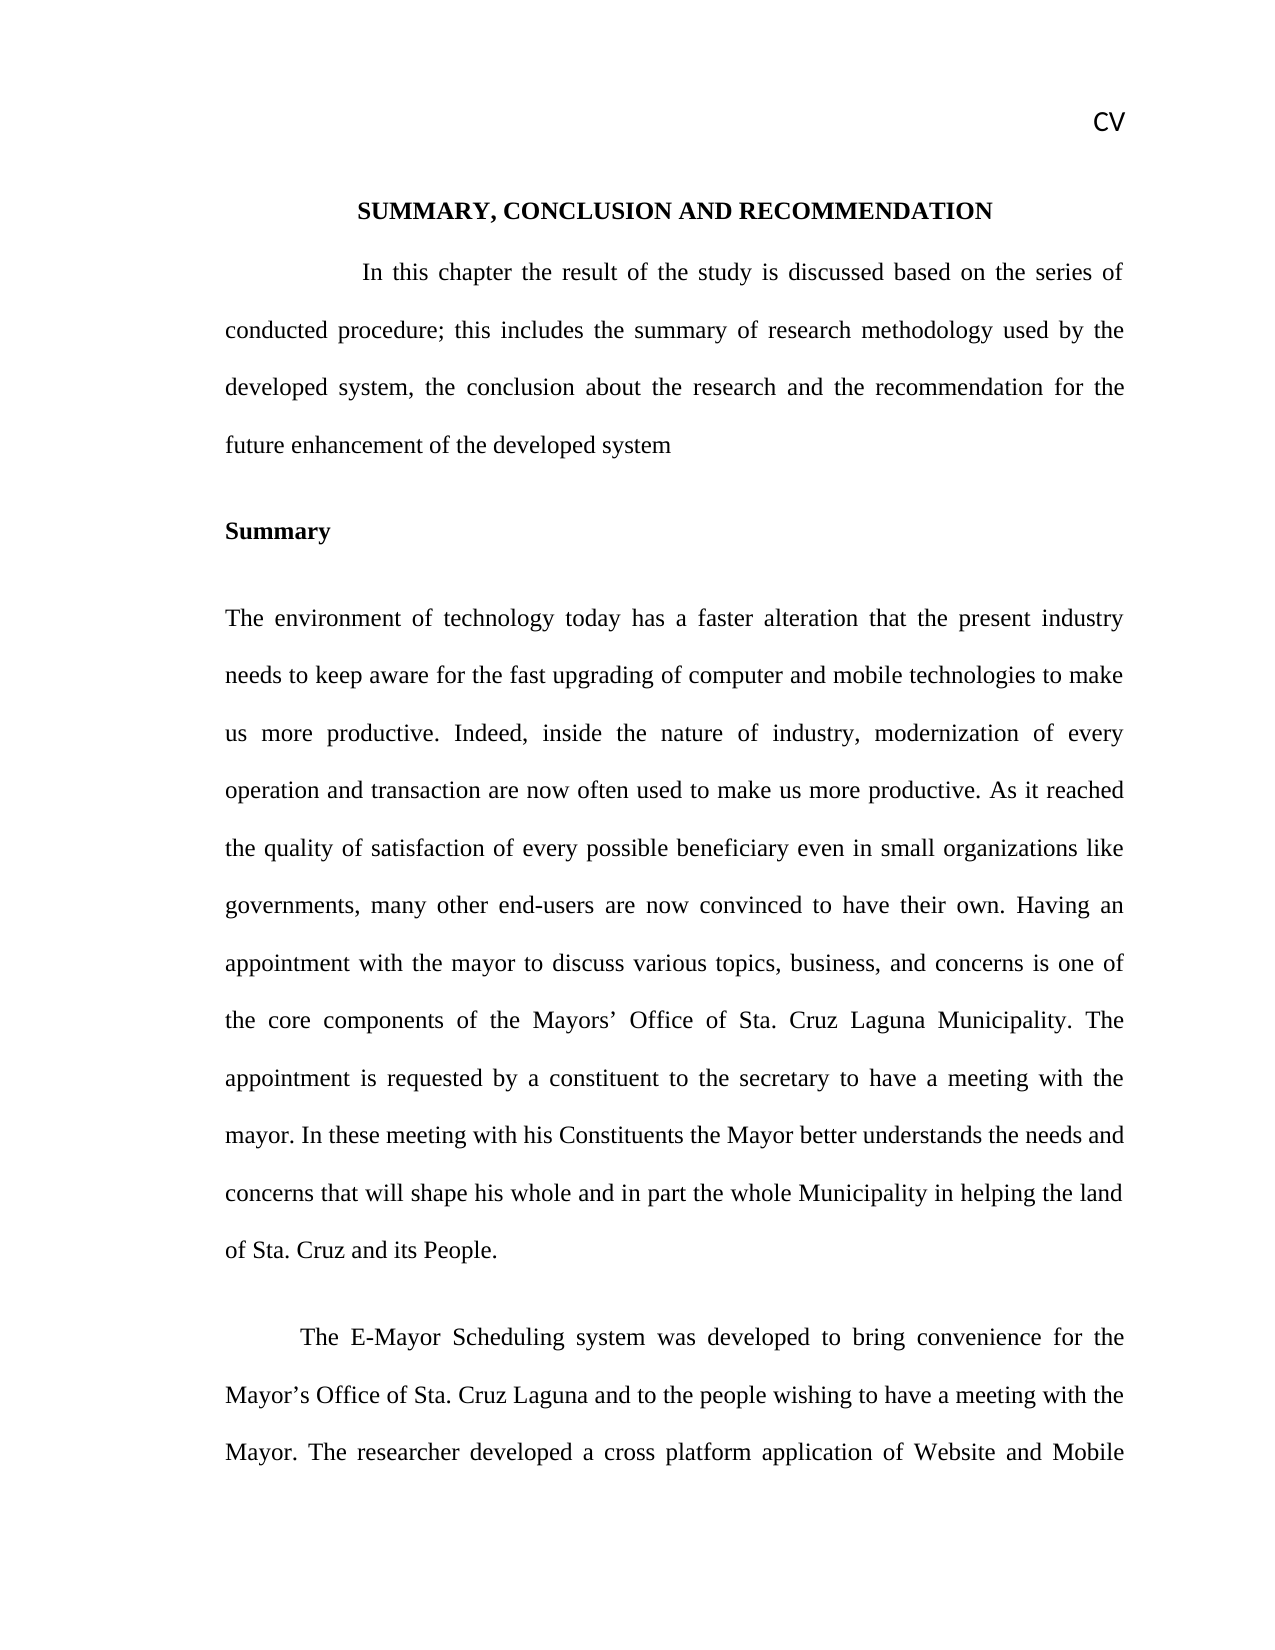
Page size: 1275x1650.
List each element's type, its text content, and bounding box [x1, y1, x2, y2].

text The environment of technology today has a faster alteration that the present industry needs to keep aware for the fast upgrading of computer and mobile technologies to make us more productive. Indeed, inside the nature of industry, modernization of every operation and transaction are now often used to make us more productive. As it reached the quality of satisfaction of every possible beneficiary even in small organizations like governments, many other end-users are now convinced to have their own. Having an appointment with the mayor to discuss various topics, business, and concerns is one of the core components of the Mayors’ Office of Sta. Cruz Laguna Municipality. The appointment is requested by a constituent to the secretary to have a meeting with the mayor. In these meeting with his Constituents the Mayor better understands the needs and concerns that will shape his whole and in part the whole Municipality in helping the land of Sta. Cruz and its People. [225, 603, 1125, 1264]
text Summary [225, 516, 1125, 545]
text SUMMARY, CONCLUSION AND RECOMMENDATION [225, 196, 1125, 224]
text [225, 1322, 1125, 1466]
text In this chapter the result of the study is discussed based on the series of conducted procedure; this includes the summary of research methodology used by the developed system, the conclusion about the research and the recommendation for the future enhancement of the developed system [225, 257, 1125, 458]
